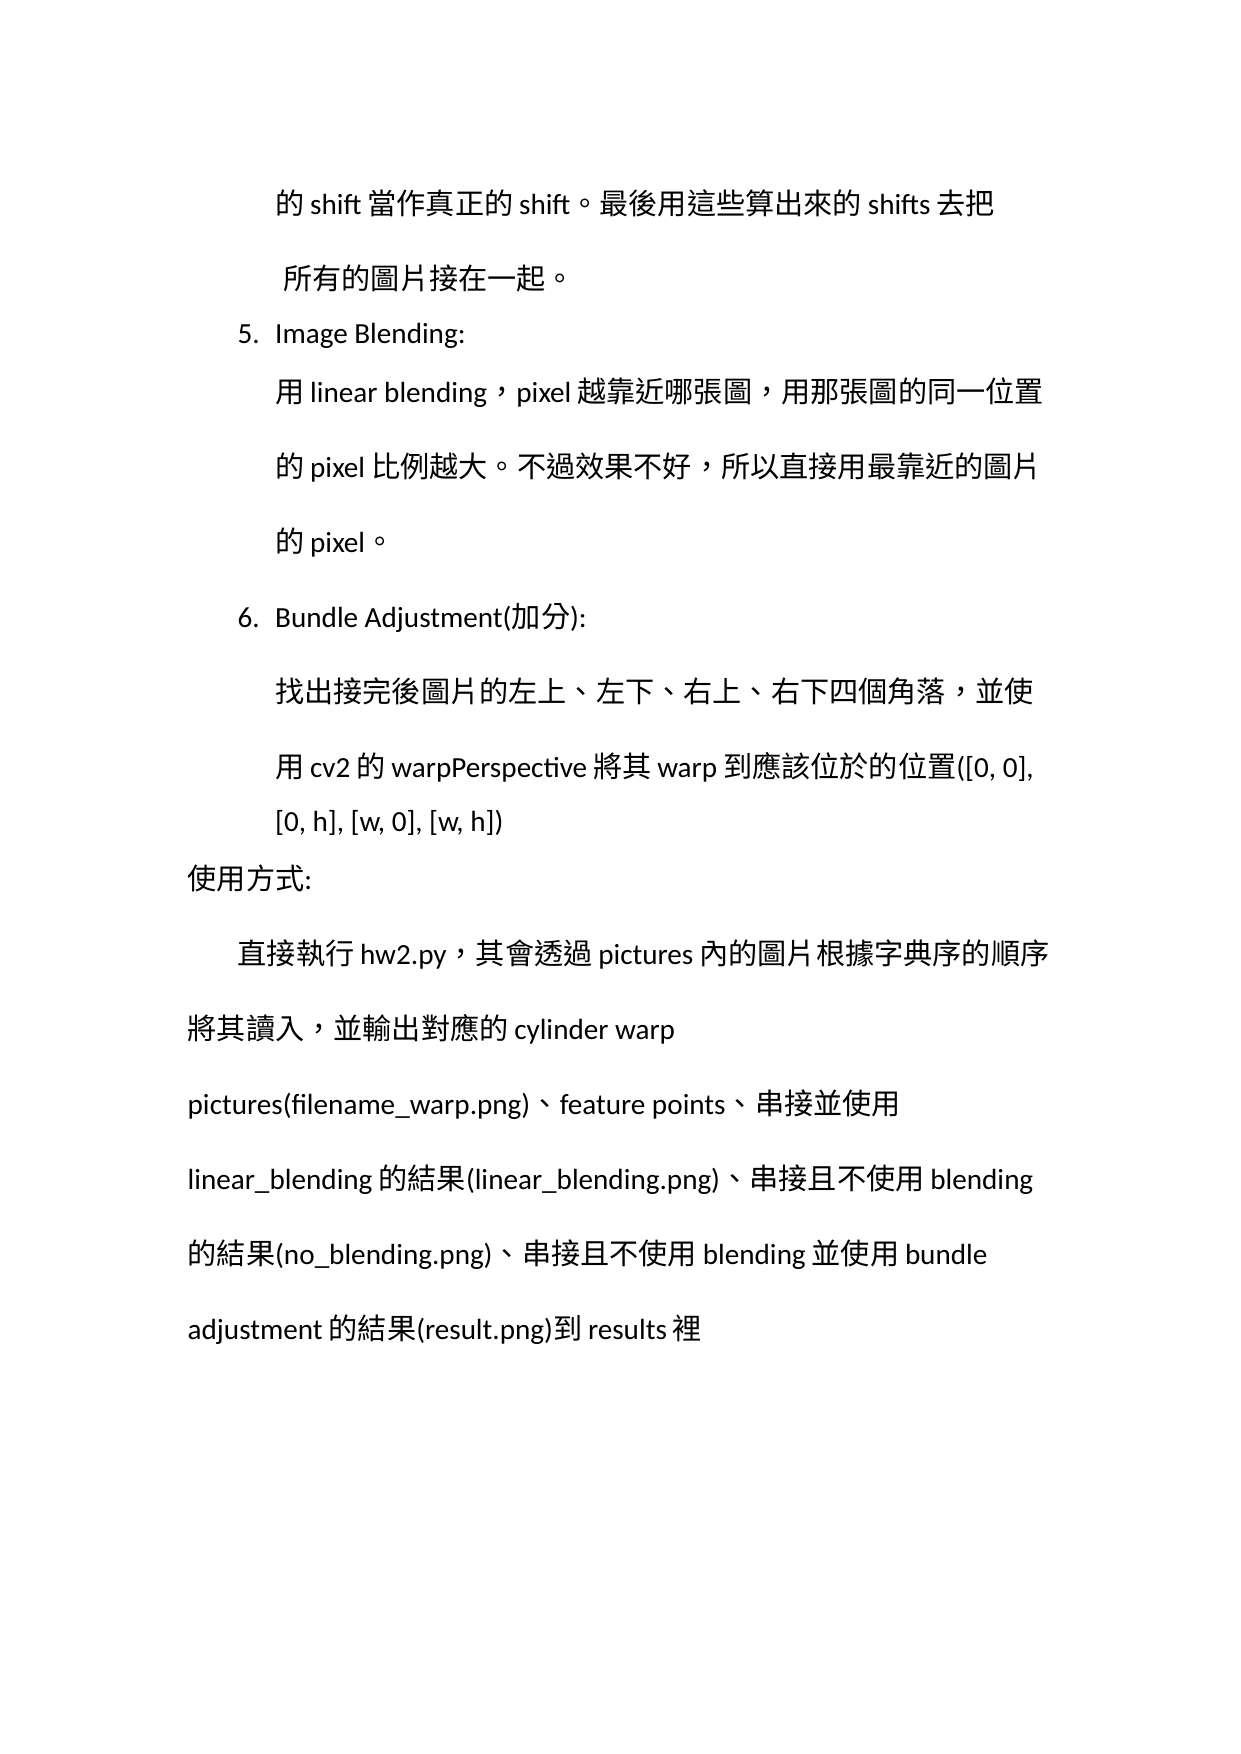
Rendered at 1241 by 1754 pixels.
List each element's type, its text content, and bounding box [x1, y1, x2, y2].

text 直接執行hw2.py，其會透過pictures內的圖片根據字典序的順序將其讀入，並輸出對應的cylinder warp pictures(filename_warp.png)、feature points、串接並使用linear_blending的結果(linear_blending.png)、串接且不使用blending的結果(no_blending.png)、串接且不使用blending並使用bundle adjustment的結果(result.png)到results裡 [187, 914, 1053, 1364]
list 找出接完後圖片的左上、左下、右上、右下四個角落，並使用cv2的warpPerspective將其warp到應該位於的位置([0, 0], [0, h], [w, 0], [w, h]) [275, 652, 1053, 839]
text 使用方式: [187, 839, 1053, 914]
text 所有的圖片接在一起。 [275, 239, 1053, 314]
list Image Blending: [237, 314, 1053, 352]
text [275, 164, 1053, 239]
list Bundle Adjustment(加分): [237, 577, 1053, 652]
list 用linear blending，pixel越靠近哪張圖，用那張圖的同一位置的pixel比例越大。不過效果不好，所以直接用最靠近的圖片的pixel。 [275, 352, 1053, 577]
